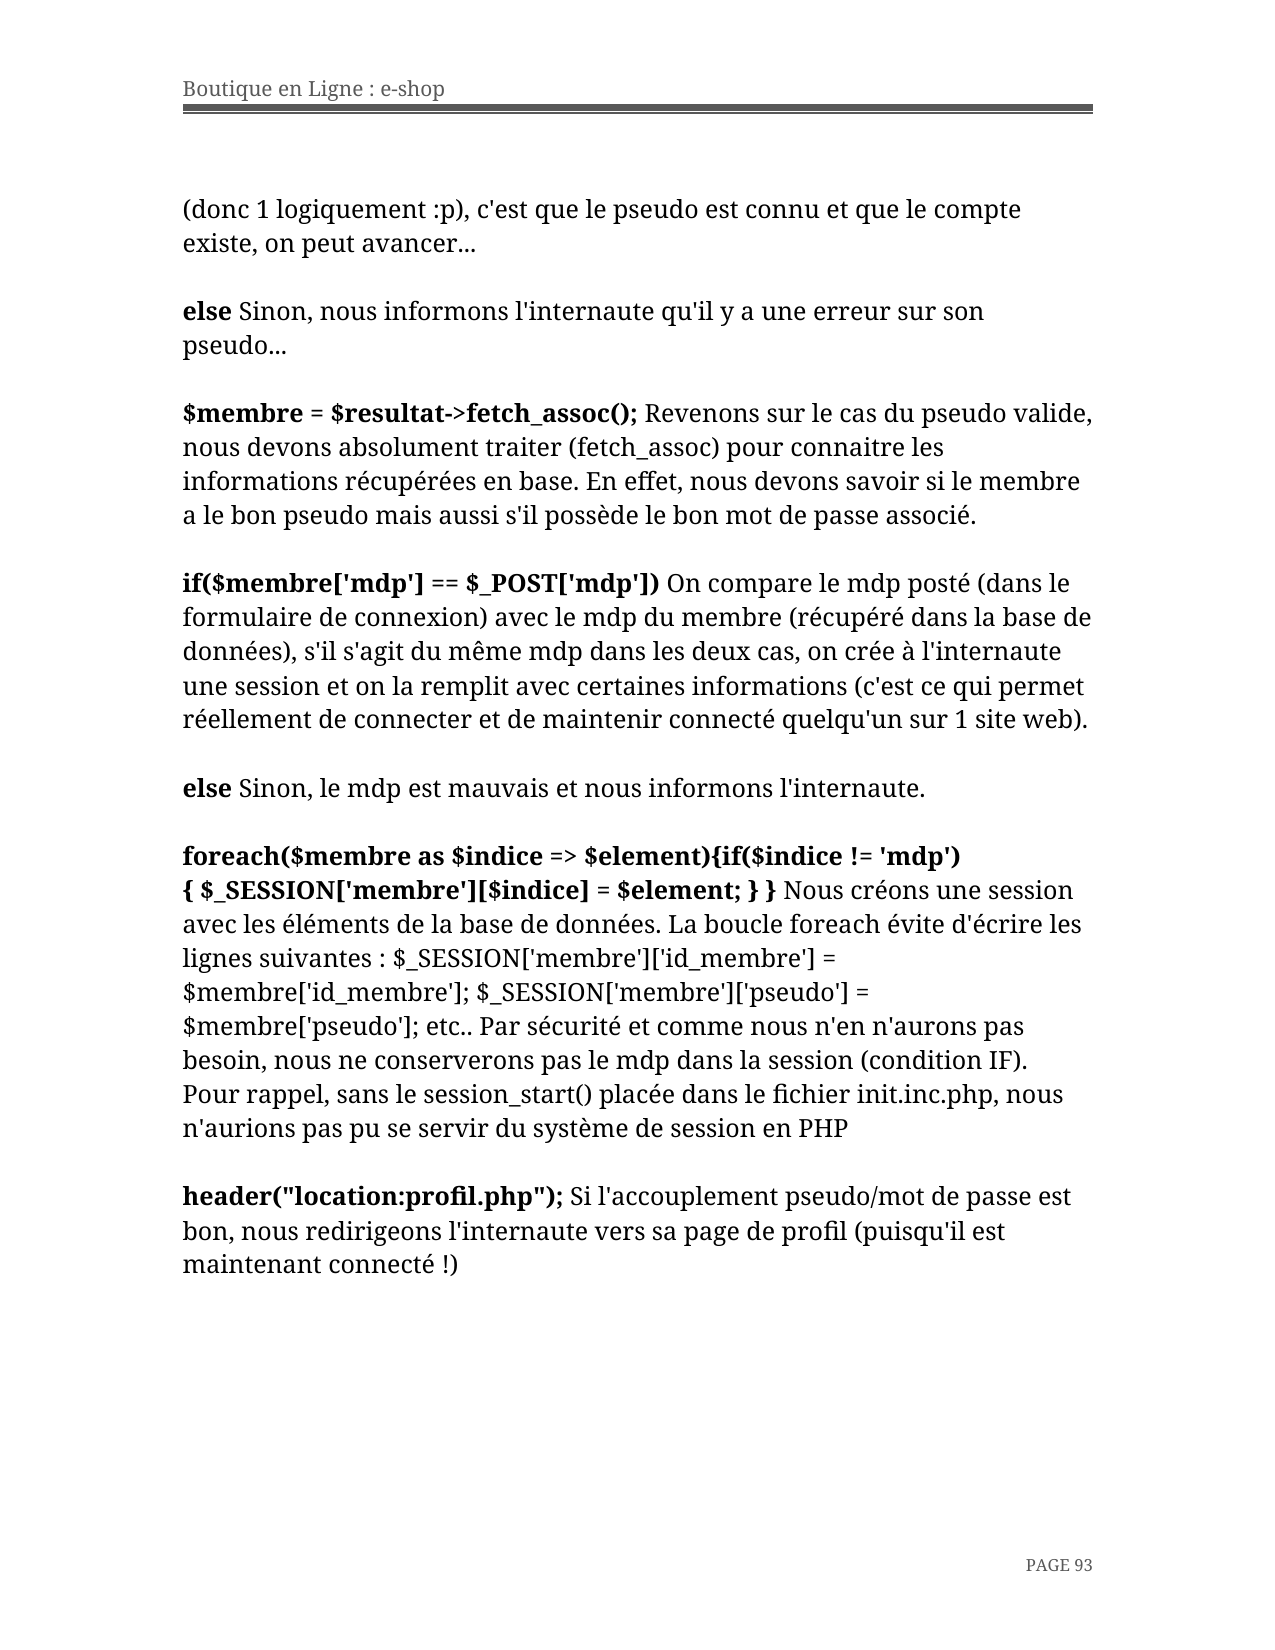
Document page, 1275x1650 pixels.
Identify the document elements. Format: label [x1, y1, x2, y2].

text [182, 191, 1093, 1310]
